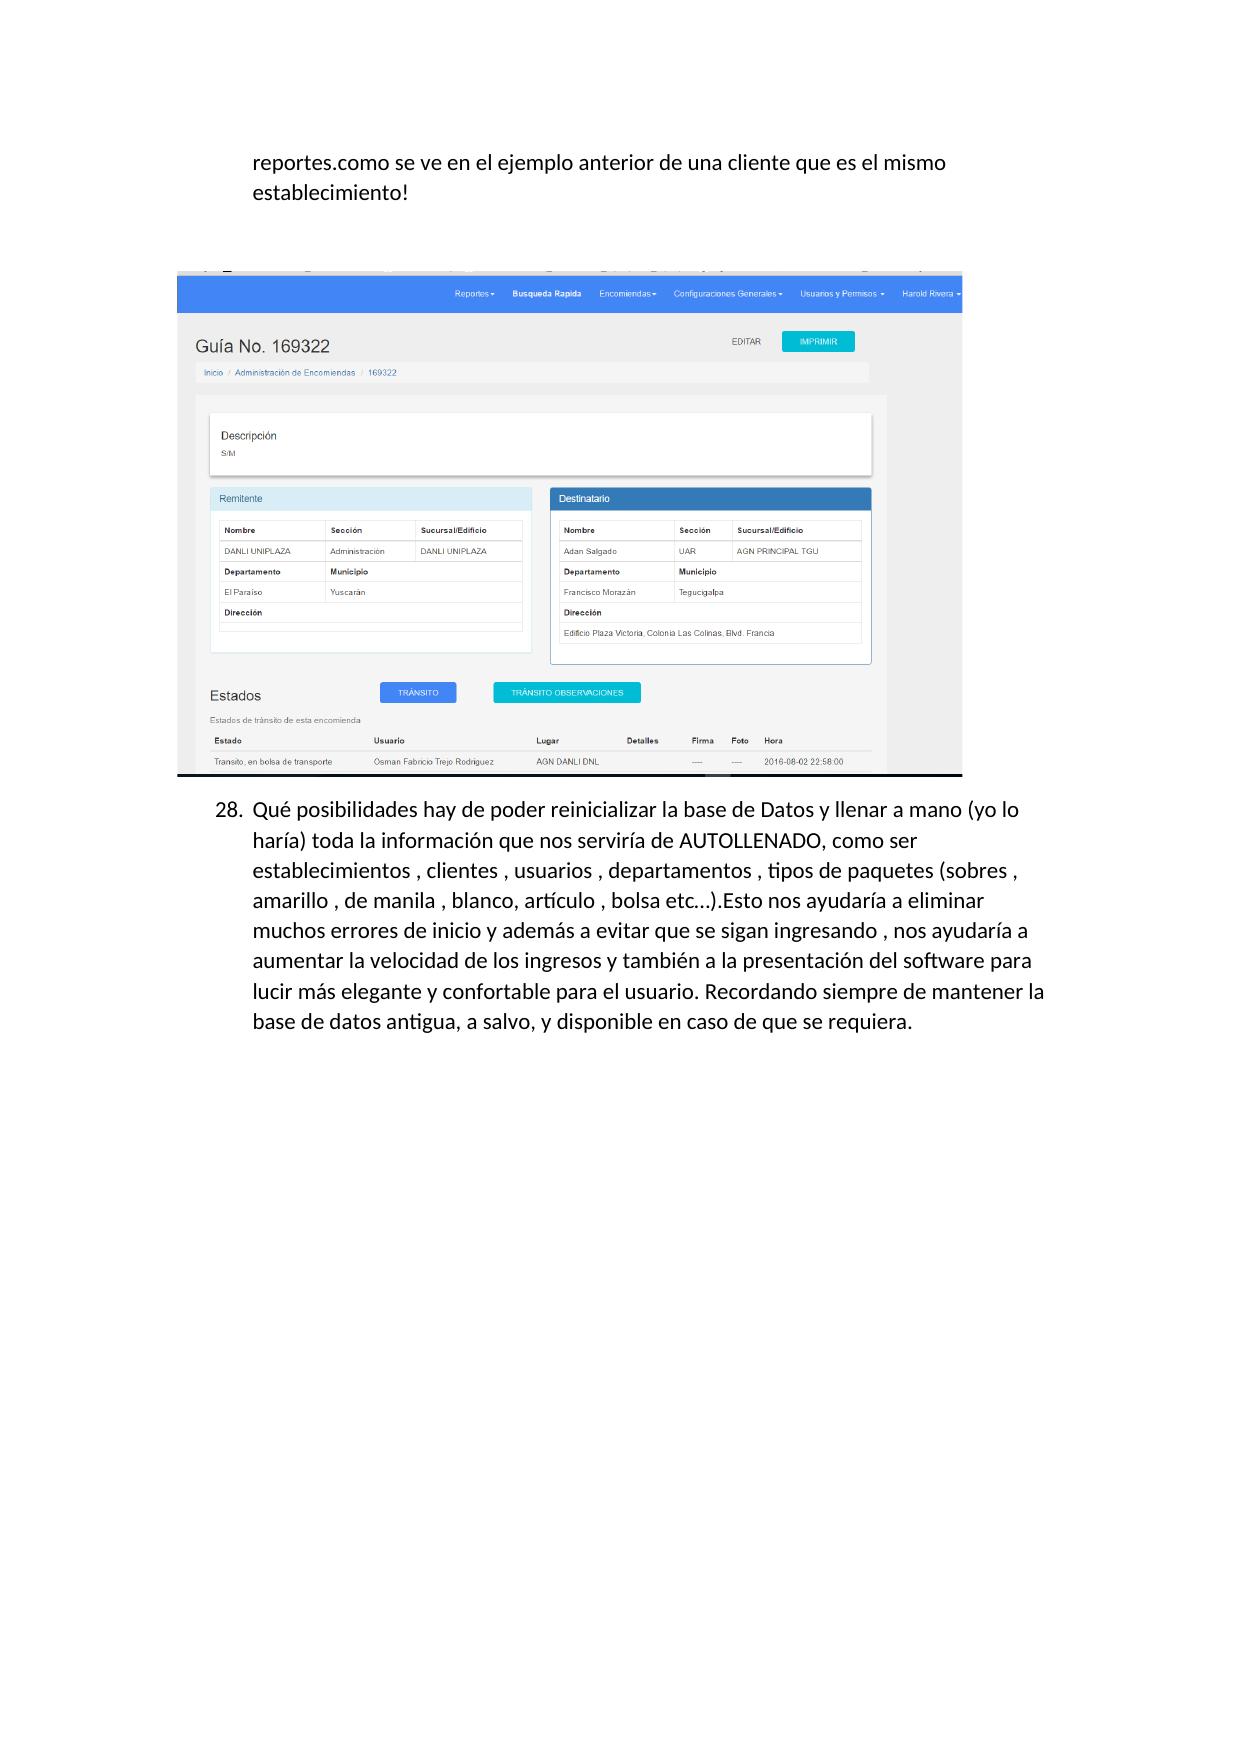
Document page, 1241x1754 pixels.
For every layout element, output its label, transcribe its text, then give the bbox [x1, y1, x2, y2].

list Qué posibilidades hay de poder reinicializar la base de Datos y llenar a mano (yo lo haría) toda la información que nos serviría de AUTOLLENADO, como ser establecimientos , clientes , usuarios , departamentos , tipos de paquetes (sobres , amarillo , de manila , blanco, artículo , bolsa etc…).Esto nos ayudaría a eliminar muchos errores de inicio y además a evitar que se sigan ingresando , nos ayudaría a aumentar la velocidad de los ingresos y también a la presentación del software para lucir más elegante y confortable para el usuario. Recordando siempre de mantener la base de datos antigua, a salvo, y disponible en caso de que se requiera. [215, 796, 1063, 1035]
picture [177, 271, 963, 777]
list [215, 148, 1063, 206]
